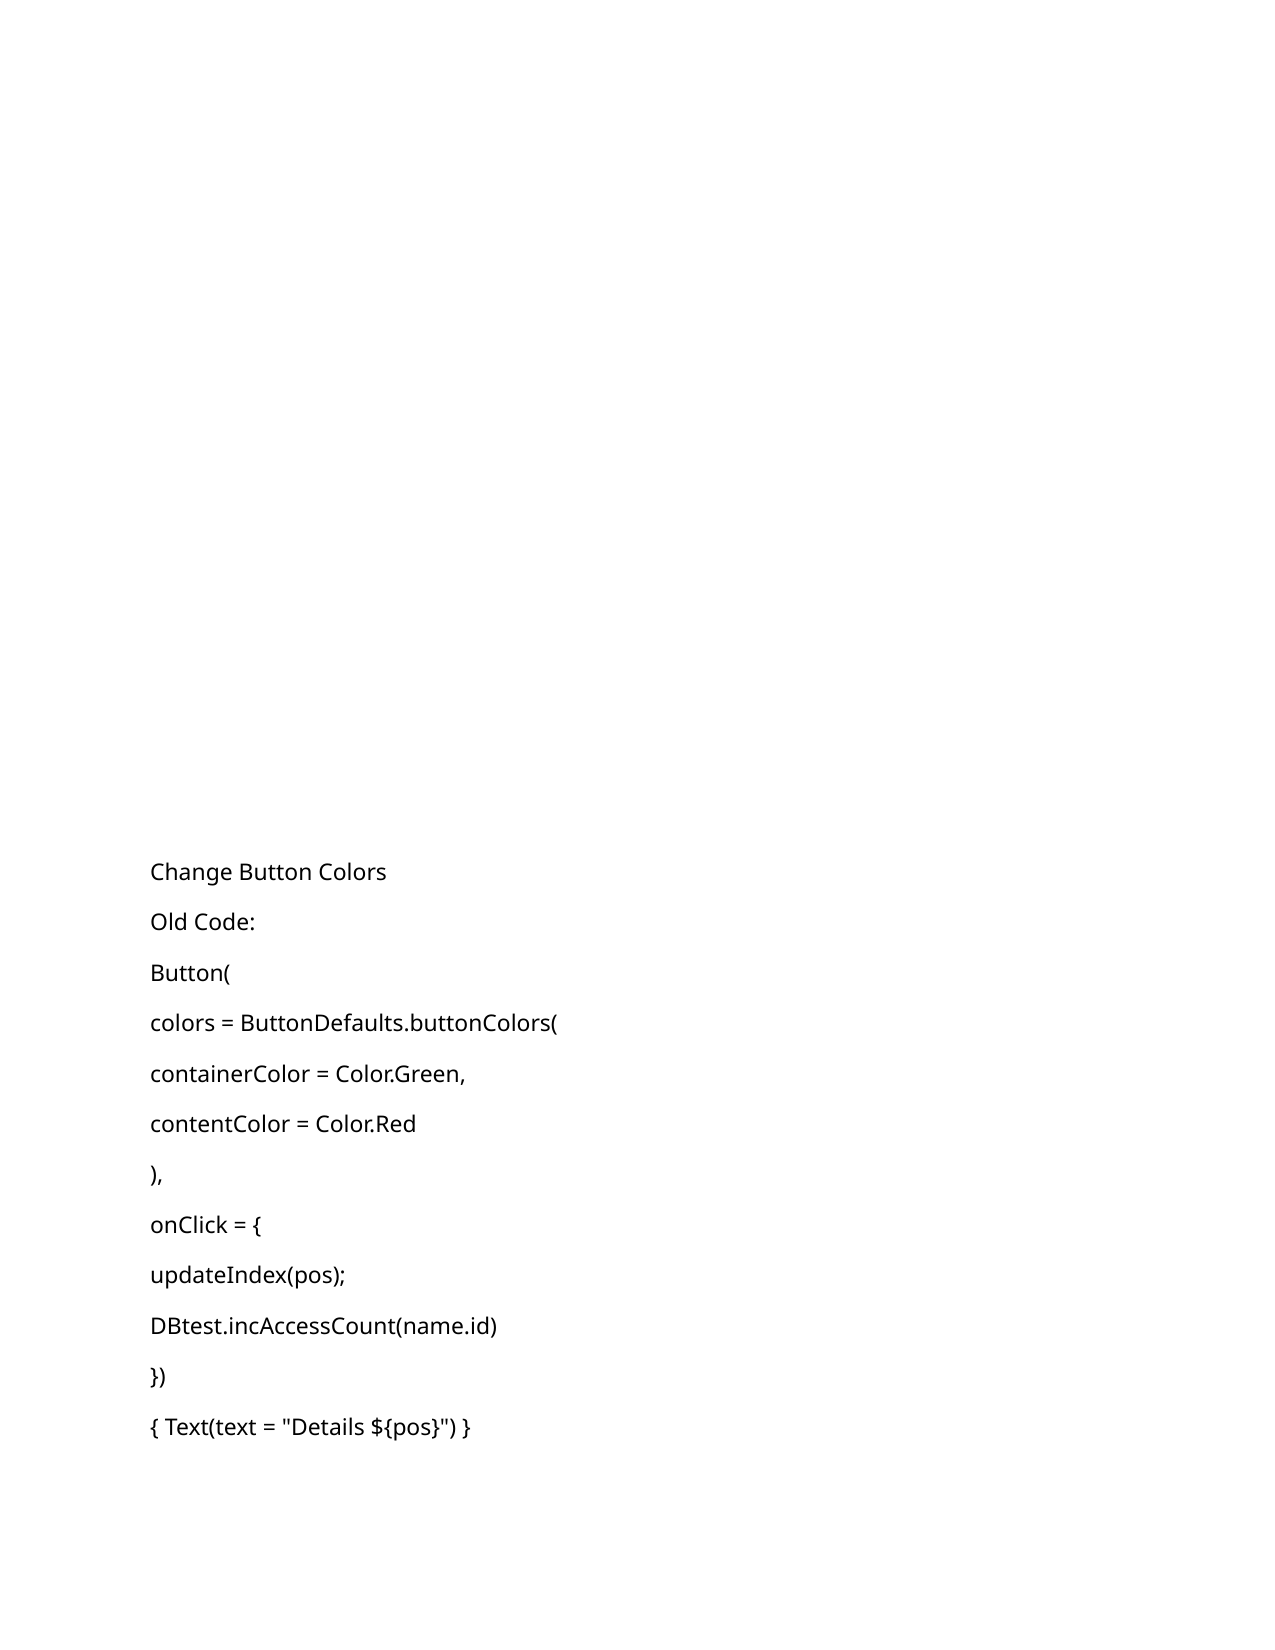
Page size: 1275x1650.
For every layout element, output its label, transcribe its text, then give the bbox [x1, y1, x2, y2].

text containerColor = Color.Green, [150, 1057, 1125, 1089]
text colors = ButtonDefaults.buttonColors( [150, 1007, 1125, 1038]
text Button( [150, 957, 1125, 988]
text updateIndex(pos); [150, 1259, 1125, 1290]
text ), [150, 1158, 1125, 1189]
text DBtest.incAccessCount(name.id) [150, 1309, 1125, 1341]
text onClick = { [150, 1209, 1125, 1240]
text contentColor = Color.Red [150, 1108, 1125, 1139]
text Change Button Colors [150, 856, 1125, 887]
text }) [150, 1360, 1125, 1391]
text { Text(text = "Details ${pos}") } [150, 1410, 1125, 1442]
text Old Code: [150, 906, 1125, 937]
